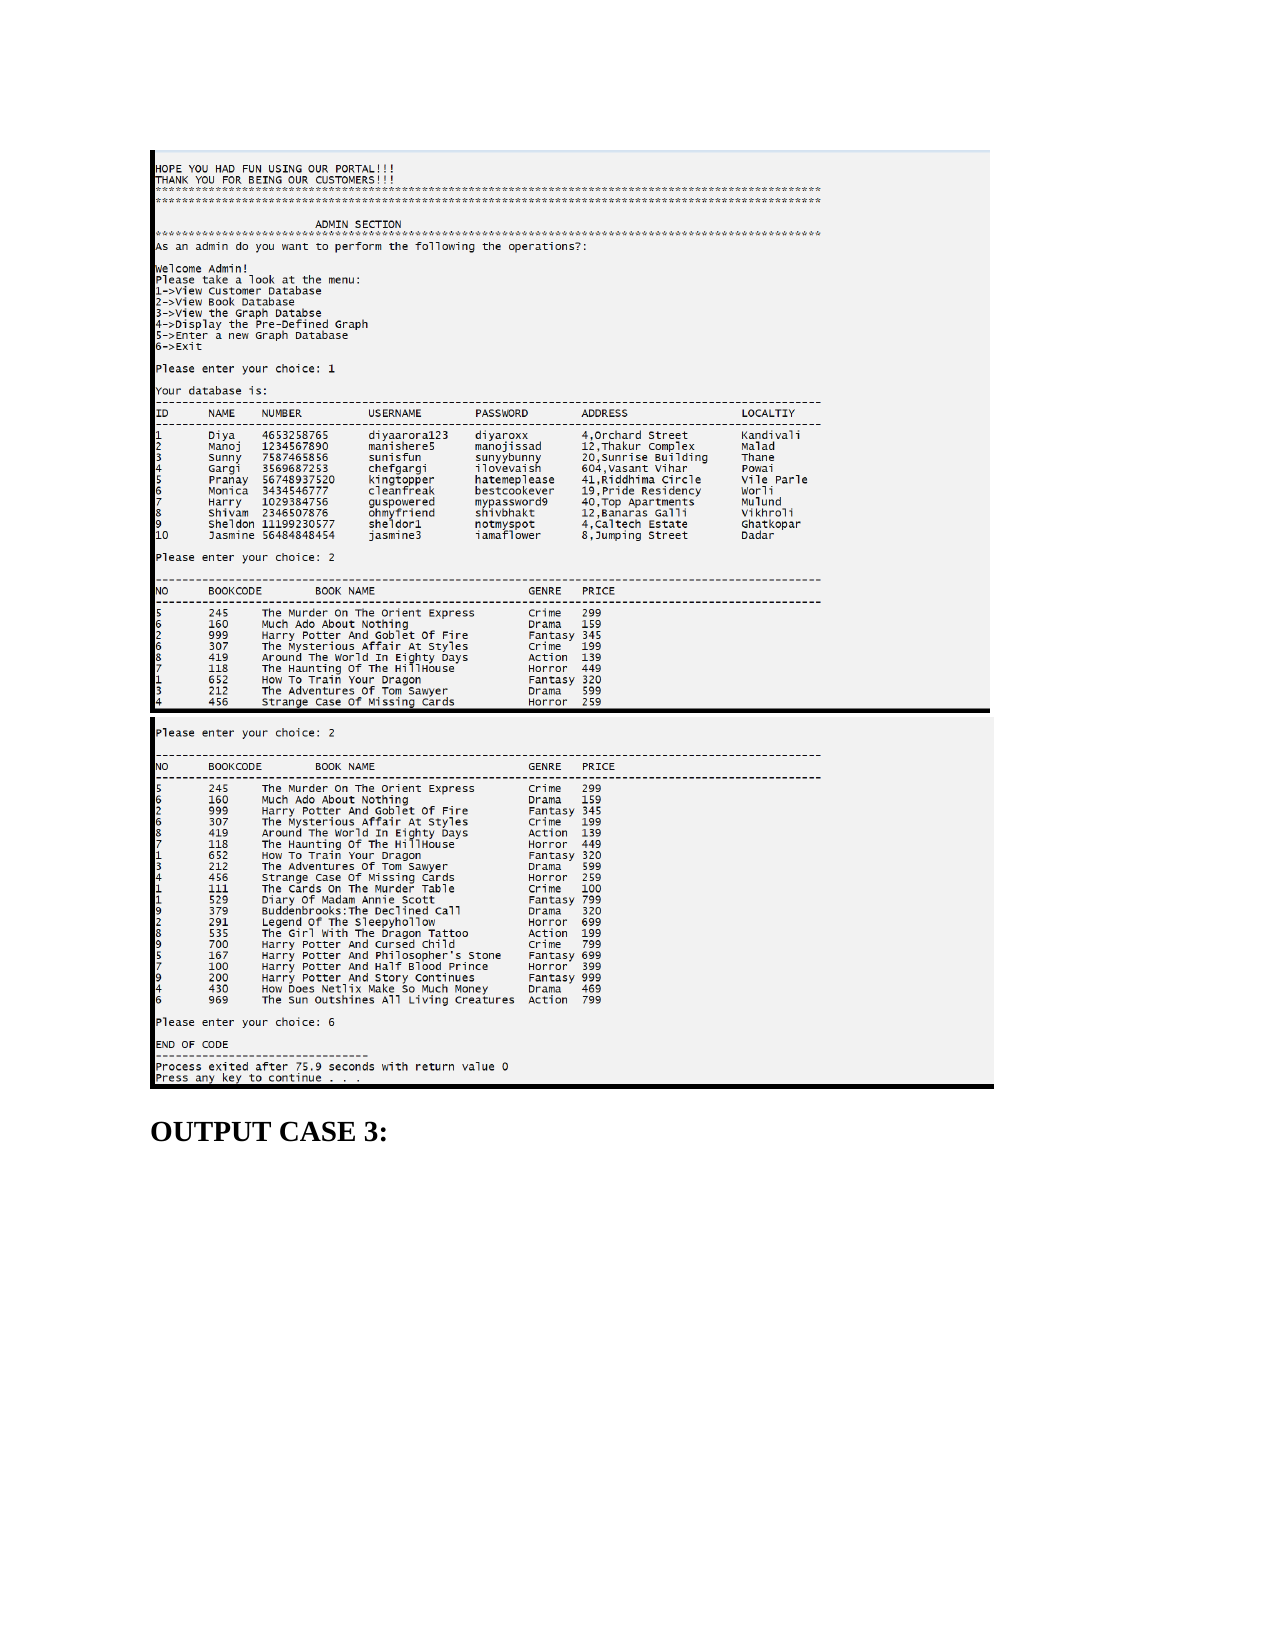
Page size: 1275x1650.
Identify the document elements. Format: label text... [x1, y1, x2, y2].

text OUTPUT CASE 3: [150, 1114, 1226, 1147]
